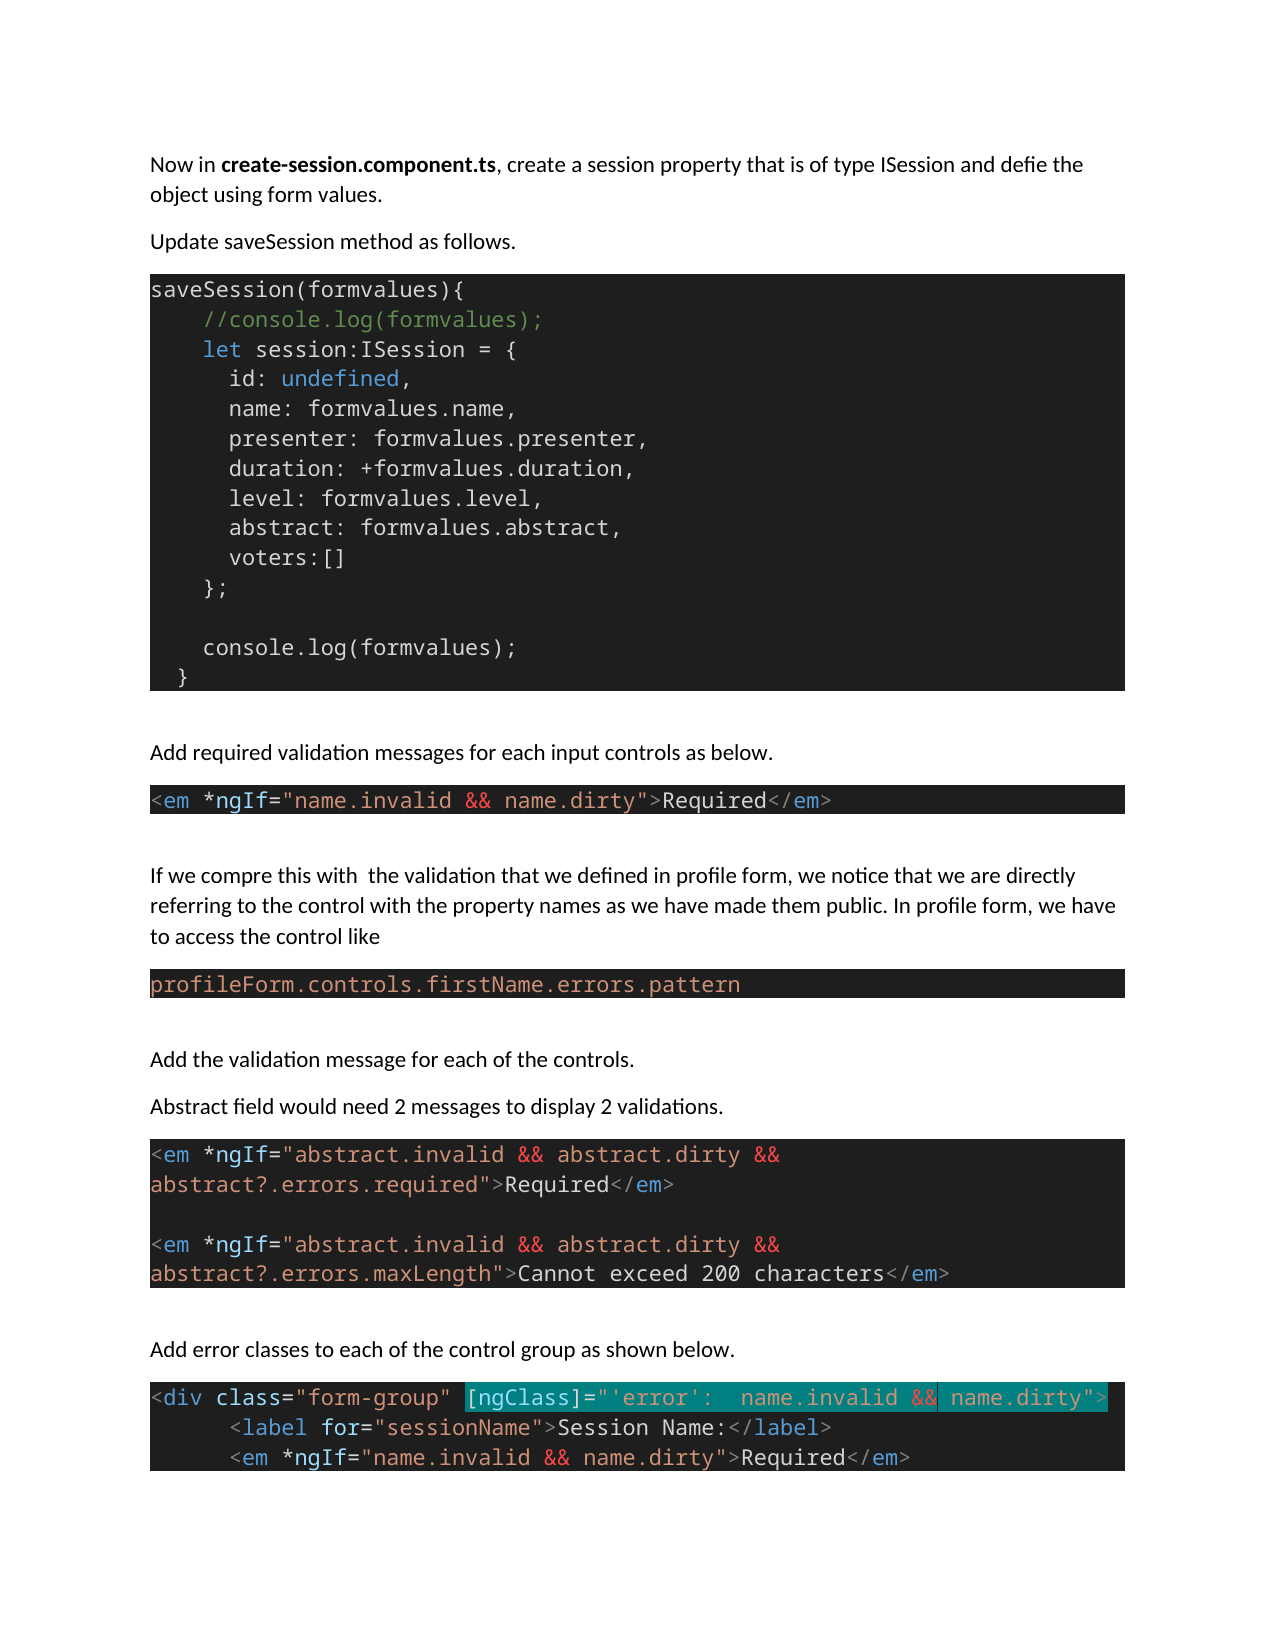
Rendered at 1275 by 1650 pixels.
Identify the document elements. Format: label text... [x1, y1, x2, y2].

text let session:ISession = { [150, 333, 1125, 363]
text console.log(formvalues); [150, 631, 1125, 661]
text //console.log(formvalues); [150, 304, 1125, 333]
text } [150, 661, 1125, 691]
text saveSession(formvalues){ [150, 274, 1125, 304]
text Add the validation message for each of the controls. [150, 1045, 1125, 1073]
text id: undefined, [150, 363, 1125, 393]
text Abstract field would need 2 messages to display 2 validations. [150, 1092, 1125, 1120]
text profileForm.controls.firstName.errors.pattern [150, 969, 1125, 998]
text presenter: formvalues.presenter, [150, 423, 1125, 453]
text voters:[] [150, 542, 1125, 572]
text Now in create-session.component.ts, create a session property that is of type ISession and defie the object using form values. [150, 150, 1125, 208]
text <em *ngIf="name.invalid && name.dirty">Required</em> [150, 785, 1125, 814]
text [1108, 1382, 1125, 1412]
text <em *ngIf="abstract.invalid && abstract.dirty && abstract?.errors.required">Required</em> [150, 1139, 1125, 1199]
text <div class="form-group" [ngClass]="'error': name.invalid && name.dirty"> [150, 1382, 465, 1412]
text Update saveSession method as follows. [150, 227, 1125, 255]
text If we compre this with the validation that we defined in profile form, we notice that we are directly referring to the control with the property names as we have made them public. In profile form, we have to access the control like [150, 861, 1125, 950]
text <label for="sessionName">Session Name:</label> [150, 1412, 1125, 1441]
text name: formvalues.name, [150, 393, 1125, 423]
text duration: +formvalues.duration, [150, 453, 1125, 482]
text abstract: formvalues.abstract, [150, 512, 1125, 542]
text }; [150, 572, 1125, 602]
text <em *ngIf="abstract.invalid && abstract.dirty && abstract?.errors.maxLength">Cannot exceed 200 characters</em> [150, 1228, 1125, 1288]
text level: formvalues.level, [150, 482, 1125, 512]
text Add error classes to each of the control group as shown below. [150, 1335, 1125, 1363]
text Add required validation messages for each input controls as below. [150, 738, 1125, 766]
text <em *ngIf="name.invalid && name.dirty">Required</em> [150, 1441, 1125, 1471]
